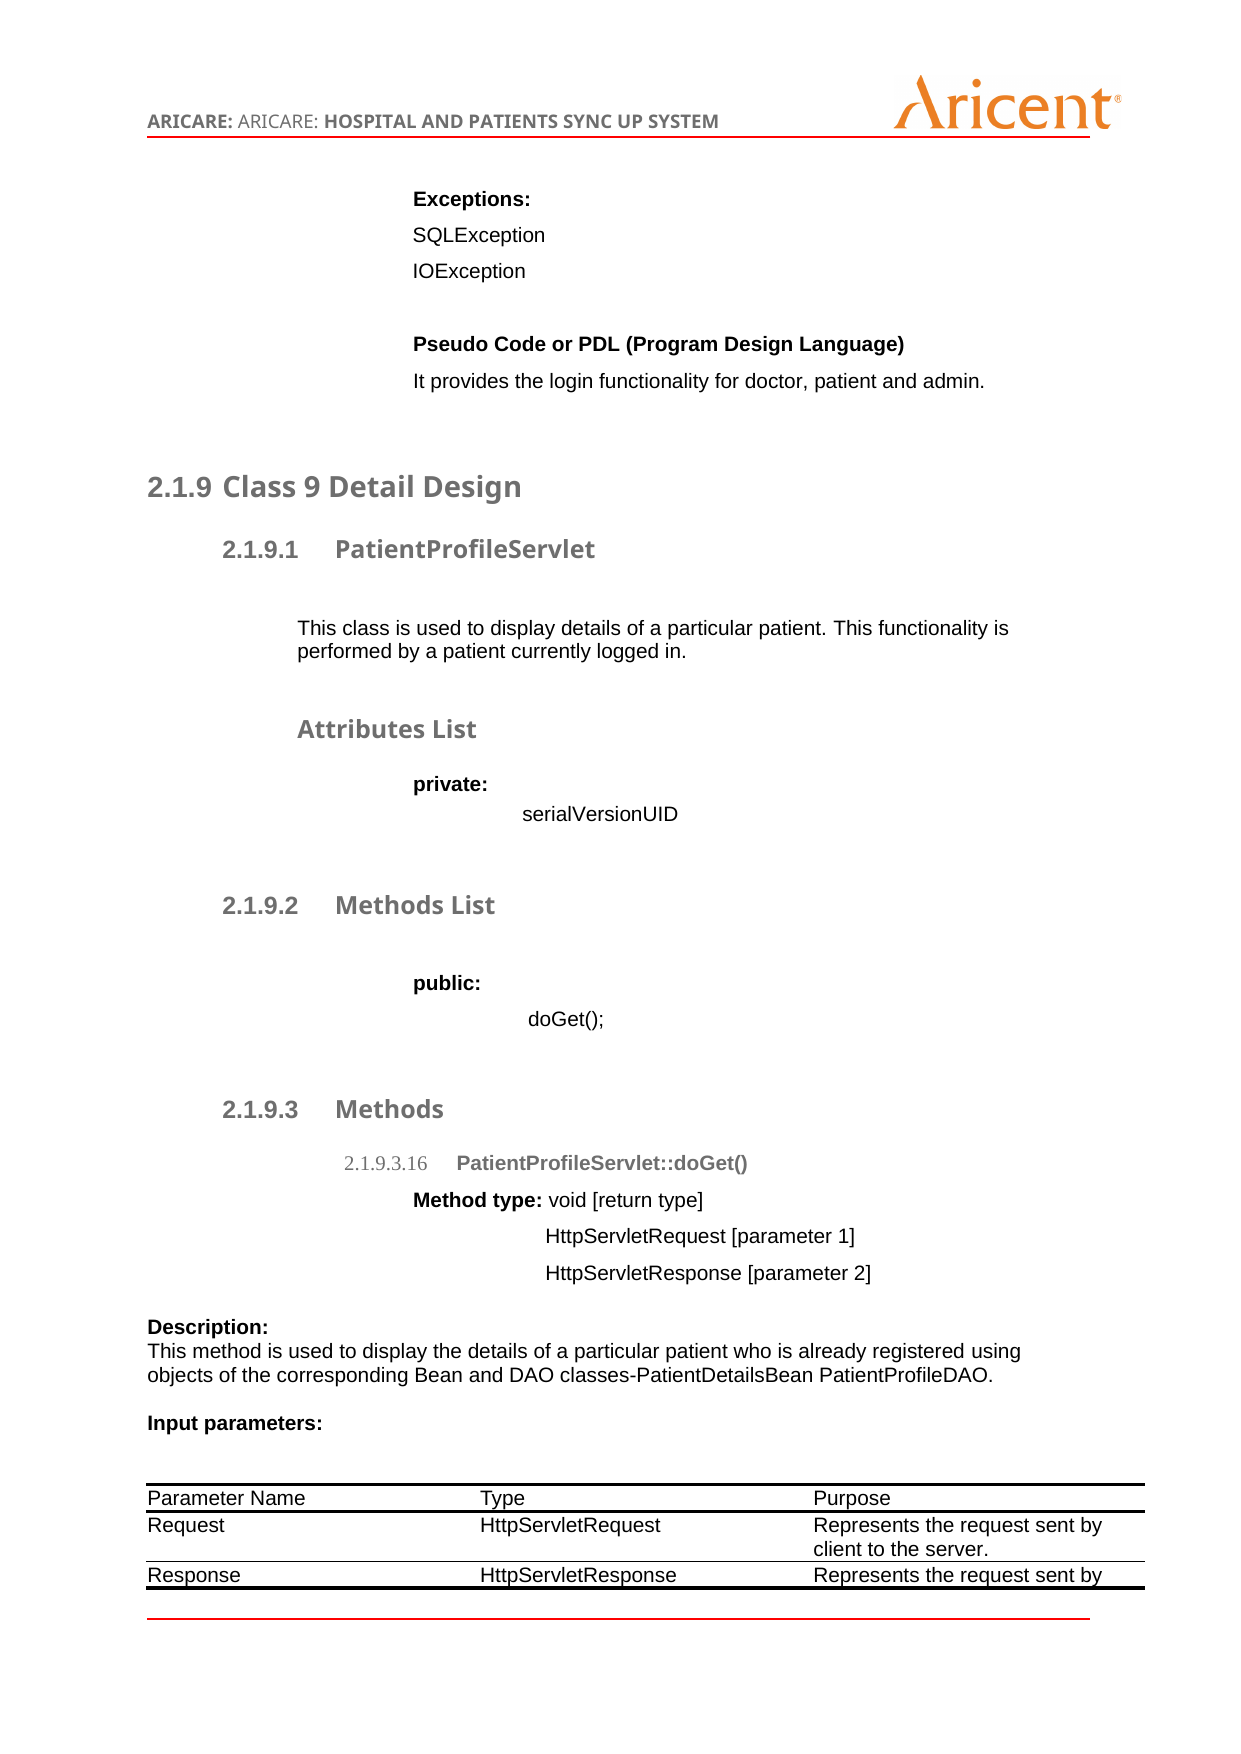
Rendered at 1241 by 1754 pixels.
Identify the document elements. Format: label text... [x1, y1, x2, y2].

table_cell Represents the request sent by client to the server. [812, 1513, 1145, 1561]
table_cell HttpServletRequest [479, 1513, 812, 1561]
text SQLException [147, 223, 1090, 247]
table_header Type [479, 1486, 812, 1510]
subtitle Methods List [222, 887, 1090, 921]
subtitle Methods [222, 1092, 1090, 1126]
table_cell Response [146, 1562, 479, 1586]
subtitle PatientProfileServlet::doGet() [344, 1151, 1090, 1175]
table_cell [812, 1562, 1145, 1586]
text doGet(); [413, 1007, 1090, 1031]
table_cell HttpServletResponse [479, 1562, 812, 1586]
text IOException [338, 259, 1090, 283]
text It provides the login functionality for doctor, patient and admin. [338, 369, 1090, 393]
picture [893, 75, 1122, 129]
text Input parameters: [147, 1411, 1090, 1435]
table_header Parameter Name [146, 1486, 479, 1510]
text Attributes List [222, 712, 1090, 746]
text HttpServletRequest [parameter 1] [413, 1224, 1090, 1248]
text serialVersionUID [297, 802, 1090, 826]
text private: [413, 772, 1090, 796]
text This method is used to display the details of a particular patient who is already registered using objects of the corresponding Bean and DAO classes-PatientDetailsBean PatientProfileDAO. [147, 1339, 1090, 1387]
subtitle Class 9 Detail Design [147, 467, 1090, 506]
text This class is used to display details of a particular patient. This functionality is performed by a patient currently logged in. [297, 615, 1090, 663]
text Description: [147, 1315, 1090, 1339]
subtitle PatientProfileServlet [222, 531, 1090, 565]
text Method type: void [return type] [413, 1188, 1090, 1212]
table_header Purpose [812, 1486, 1145, 1510]
table_cell Request [146, 1513, 479, 1561]
text public: [413, 970, 1090, 994]
text HttpServletResponse [parameter 2] [522, 1261, 1090, 1285]
text Pseudo Code or PDL (Program Design Language) [413, 332, 1090, 356]
text Exceptions: [413, 186, 1090, 210]
